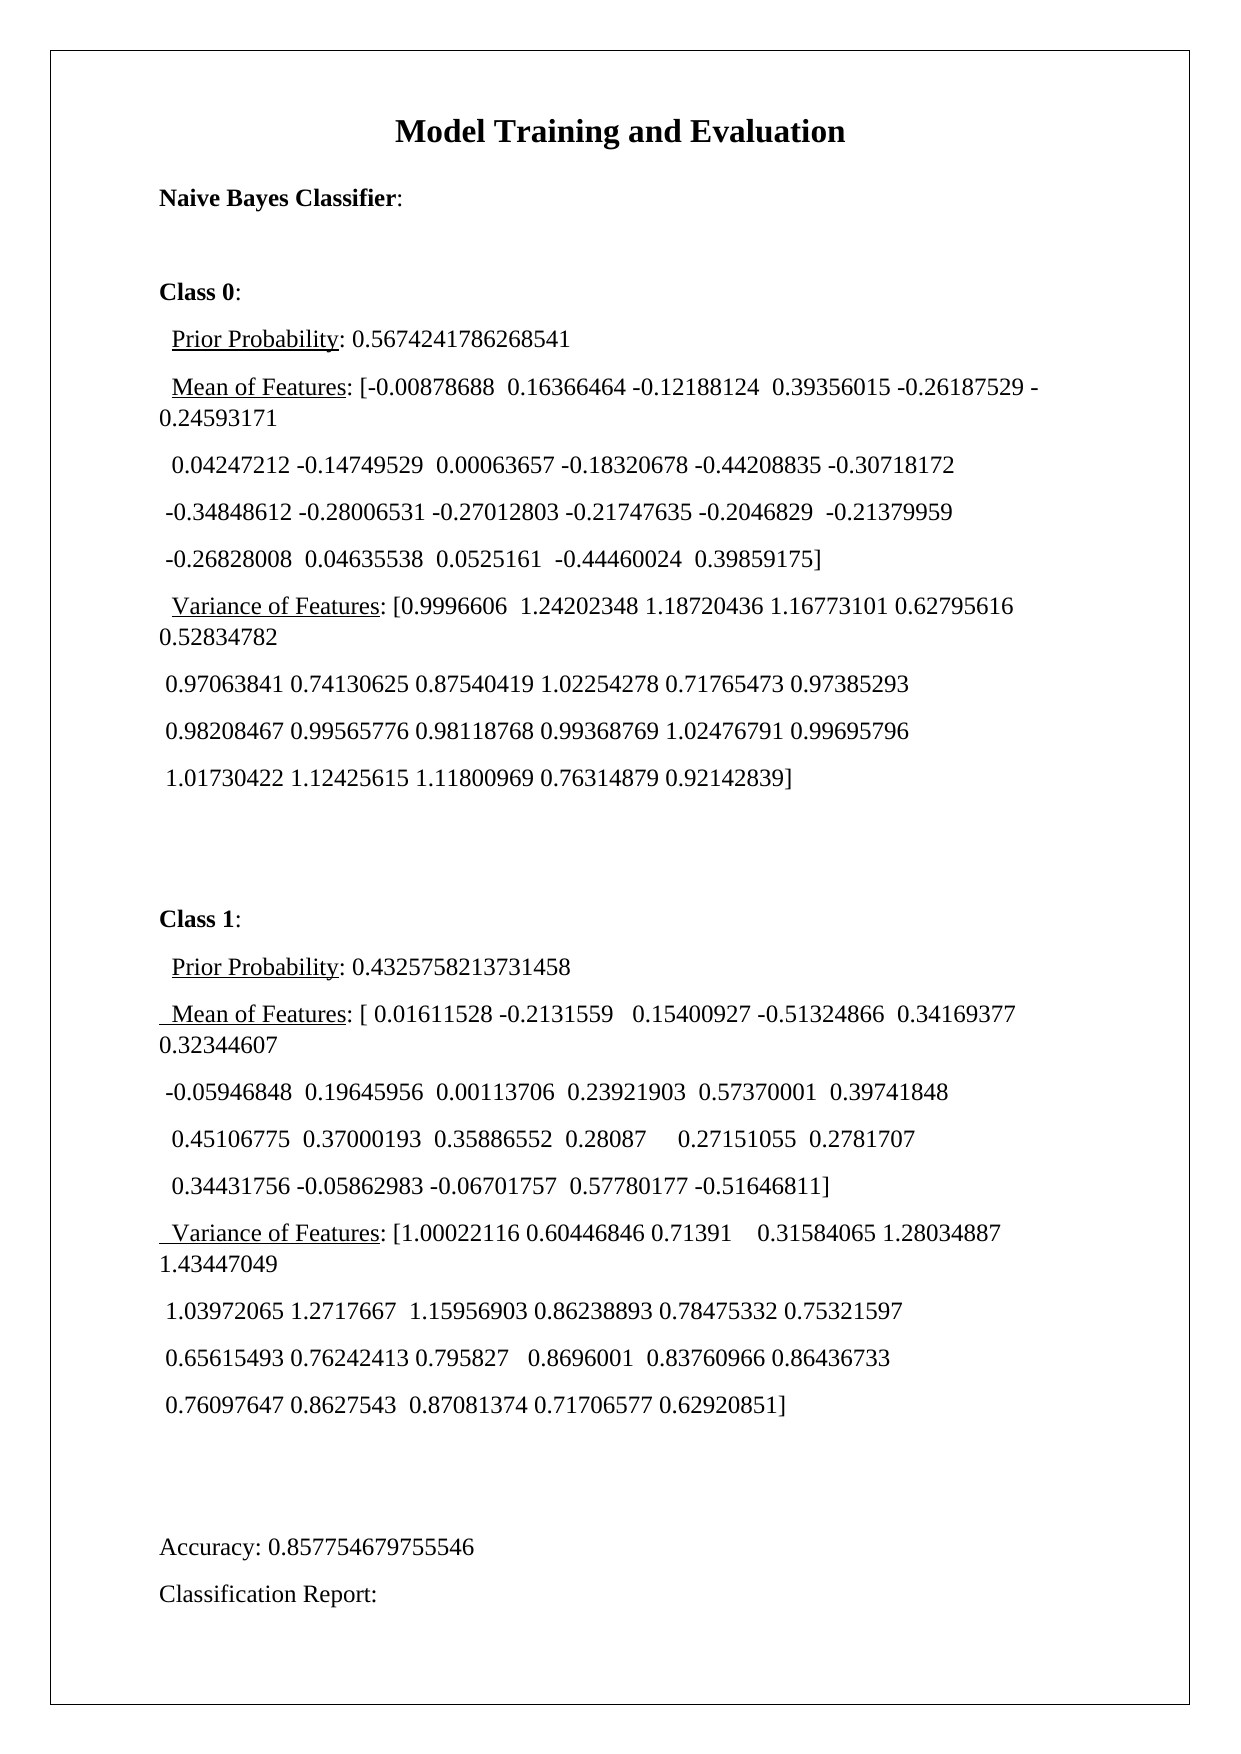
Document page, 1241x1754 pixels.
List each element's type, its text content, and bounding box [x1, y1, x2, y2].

text 0.97063841 0.74130625 0.87540419 1.02254278 0.71765473 0.97385293 [159, 669, 1090, 698]
text Variance of Features: [1.00022116 0.60446846 0.71391 0.31584065 1.28034887 1.43447049 [159, 1218, 1090, 1278]
text Classification Report: [159, 1579, 1090, 1607]
text 0.45106775 0.37000193 0.35886552 0.28087 0.27151055 0.2781707 [159, 1124, 1090, 1153]
text Variance of Features: [0.9996606 1.24202348 1.18720436 1.16773101 0.62795616 0.52834782 [159, 591, 1090, 651]
text 1.01730422 1.12425615 1.11800969 0.76314879 0.92142839] [159, 763, 1090, 792]
text Accuracy: 0.857754679755546 [159, 1532, 1090, 1560]
text Mean of Features: [ 0.01611528 -0.2131559 0.15400927 -0.51324866 0.34169377 0.32344607 [159, 999, 1090, 1058]
text Class 0: [159, 277, 1090, 306]
text -0.05946848 0.19645956 0.00113706 0.23921903 0.57370001 0.39741848 [159, 1077, 1090, 1106]
text 0.98208467 0.99565776 0.98118768 0.99368769 1.02476791 0.99695796 [159, 716, 1090, 745]
text Naive Bayes Classifier: [159, 183, 1090, 212]
text 1.03972065 1.2717667 1.15956903 0.86238893 0.78475332 0.75321597 [159, 1296, 1090, 1325]
subtitle Model Training and Evaluation [150, 111, 1090, 149]
text 0.65615493 0.76242413 0.795827 0.8696001 0.83760966 0.86436733 [159, 1343, 1090, 1372]
text 0.76097647 0.8627543 0.87081374 0.71706577 0.62920851] [159, 1390, 1090, 1419]
text Mean of Features: [-0.00878688 0.16366464 -0.12188124 0.39356015 -0.26187529 -0.24593171 [159, 372, 1090, 431]
text 0.04247212 -0.14749529 0.00063657 -0.18320678 -0.44208835 -0.30718172 [159, 450, 1090, 478]
text Prior Probability: 0.4325758213731458 [159, 952, 1090, 980]
text 0.34431756 -0.05862983 -0.06701757 0.57780177 -0.51646811] [159, 1171, 1090, 1200]
text -0.34848612 -0.28006531 -0.27012803 -0.21747635 -0.2046829 -0.21379959 [159, 497, 1090, 526]
text -0.26828008 0.04635538 0.0525161 -0.44460024 0.39859175] [159, 544, 1090, 573]
text Class 1: [159, 904, 1090, 933]
text Prior Probability: 0.5674241786268541 [159, 324, 1090, 353]
